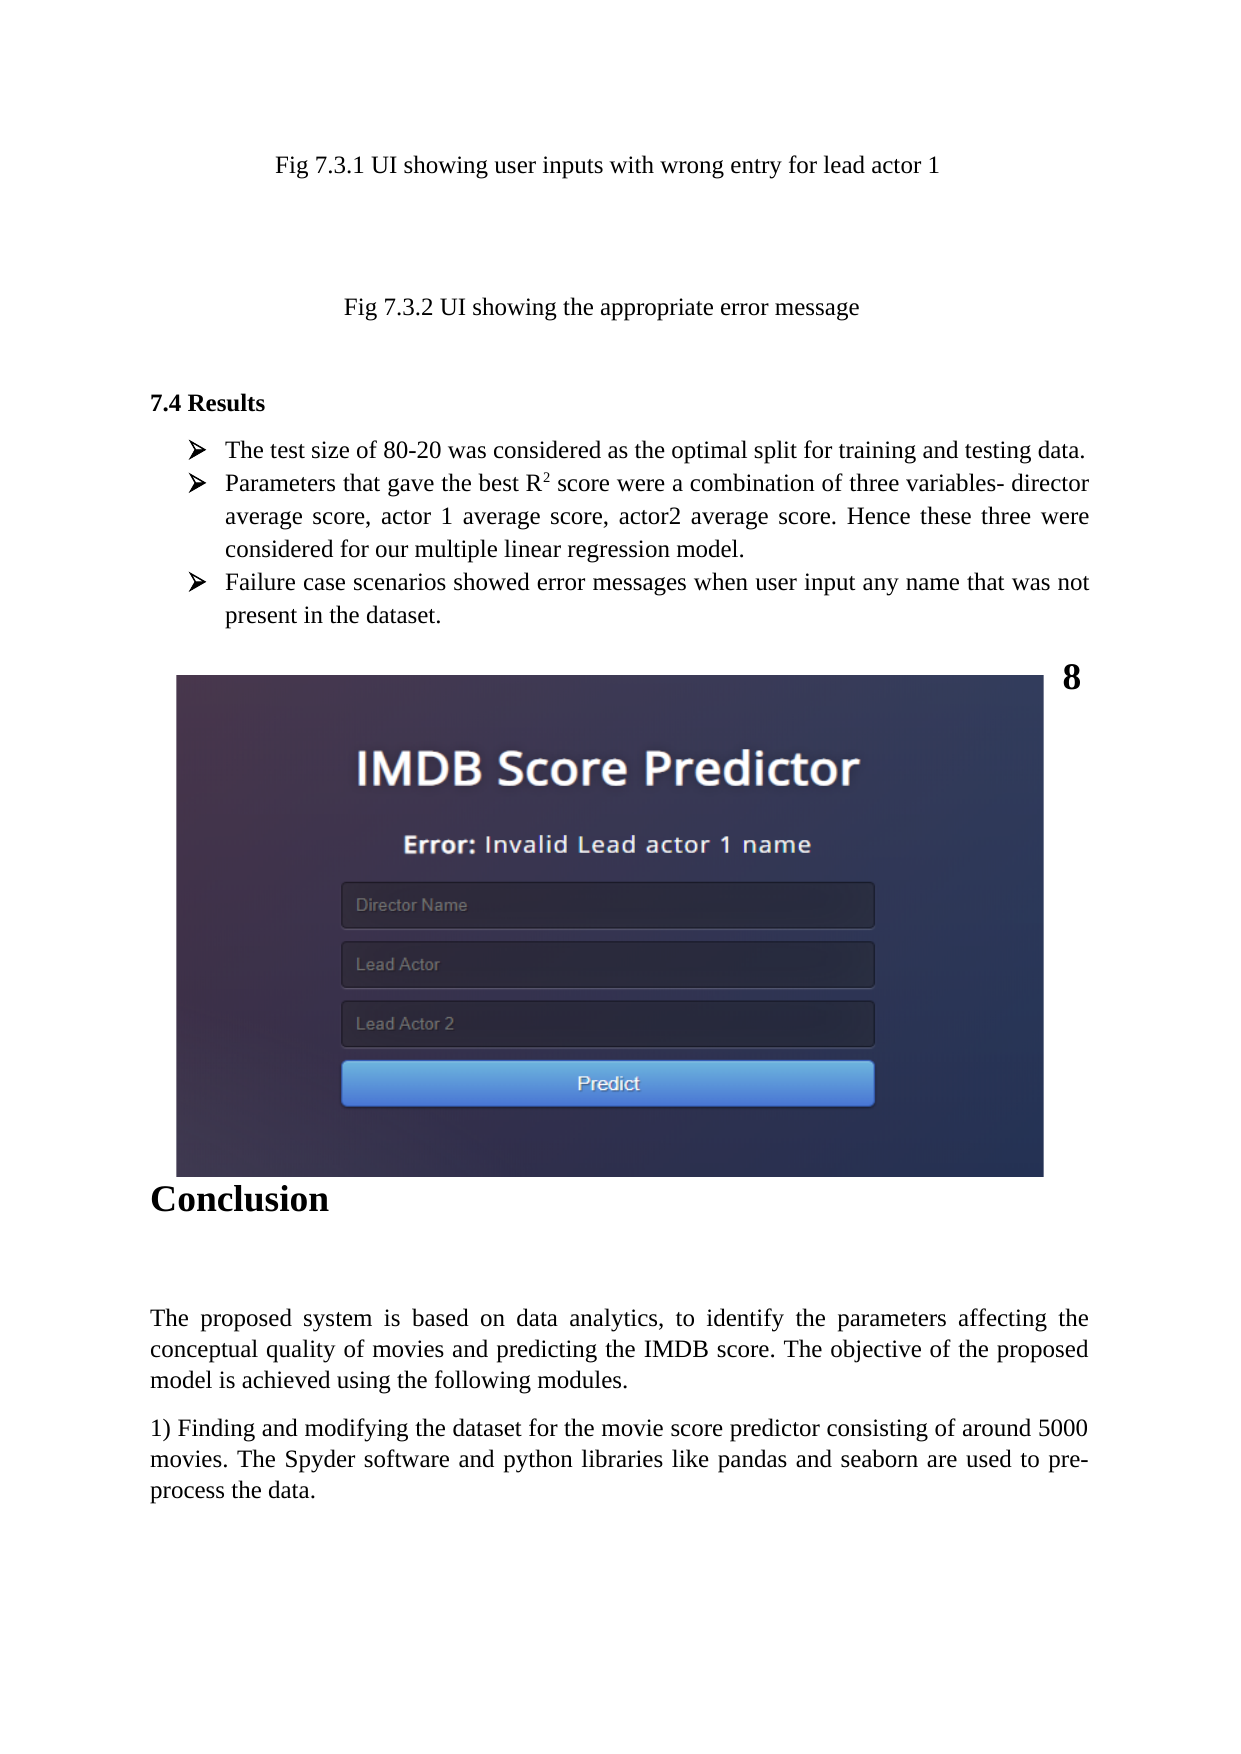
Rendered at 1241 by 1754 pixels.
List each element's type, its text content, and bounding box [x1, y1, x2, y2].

list Failure case scenarios showed error messages when user input any name that was not present in the dataset. [187, 567, 1090, 629]
text 1) Finding and modifying the dataset for the movie score predictor consisting of around 5000 movies. The Spyder software and python libraries like pandas and seaborn are used to pre-process the data. [150, 1413, 1090, 1504]
text The proposed system is based on data analytics, to identify the parameters affecting the conceptual quality of movies and predicting the IMDB score. The objective of the proposed model is achieved using the following modules. [150, 1303, 1090, 1394]
list The test size of 80-20 was considered as the optimal split for training and testing data. [187, 435, 1090, 464]
picture [176, 675, 1044, 1177]
text Fig 7.3.2 UI showing the appropriate error message [150, 292, 1090, 321]
list Parameters that gave the best R2 score were a combination of three variables- director average score, actor 1 average score, actor2 average score. Hence these three were considered for our multiple linear regression model. [187, 468, 1090, 563]
text 8 [150, 654, 1090, 697]
text 7.4 Results [150, 388, 1090, 416]
text Fig 7.3.1 UI showing user inputs with wrong entry for lead actor 1 [150, 150, 1090, 179]
